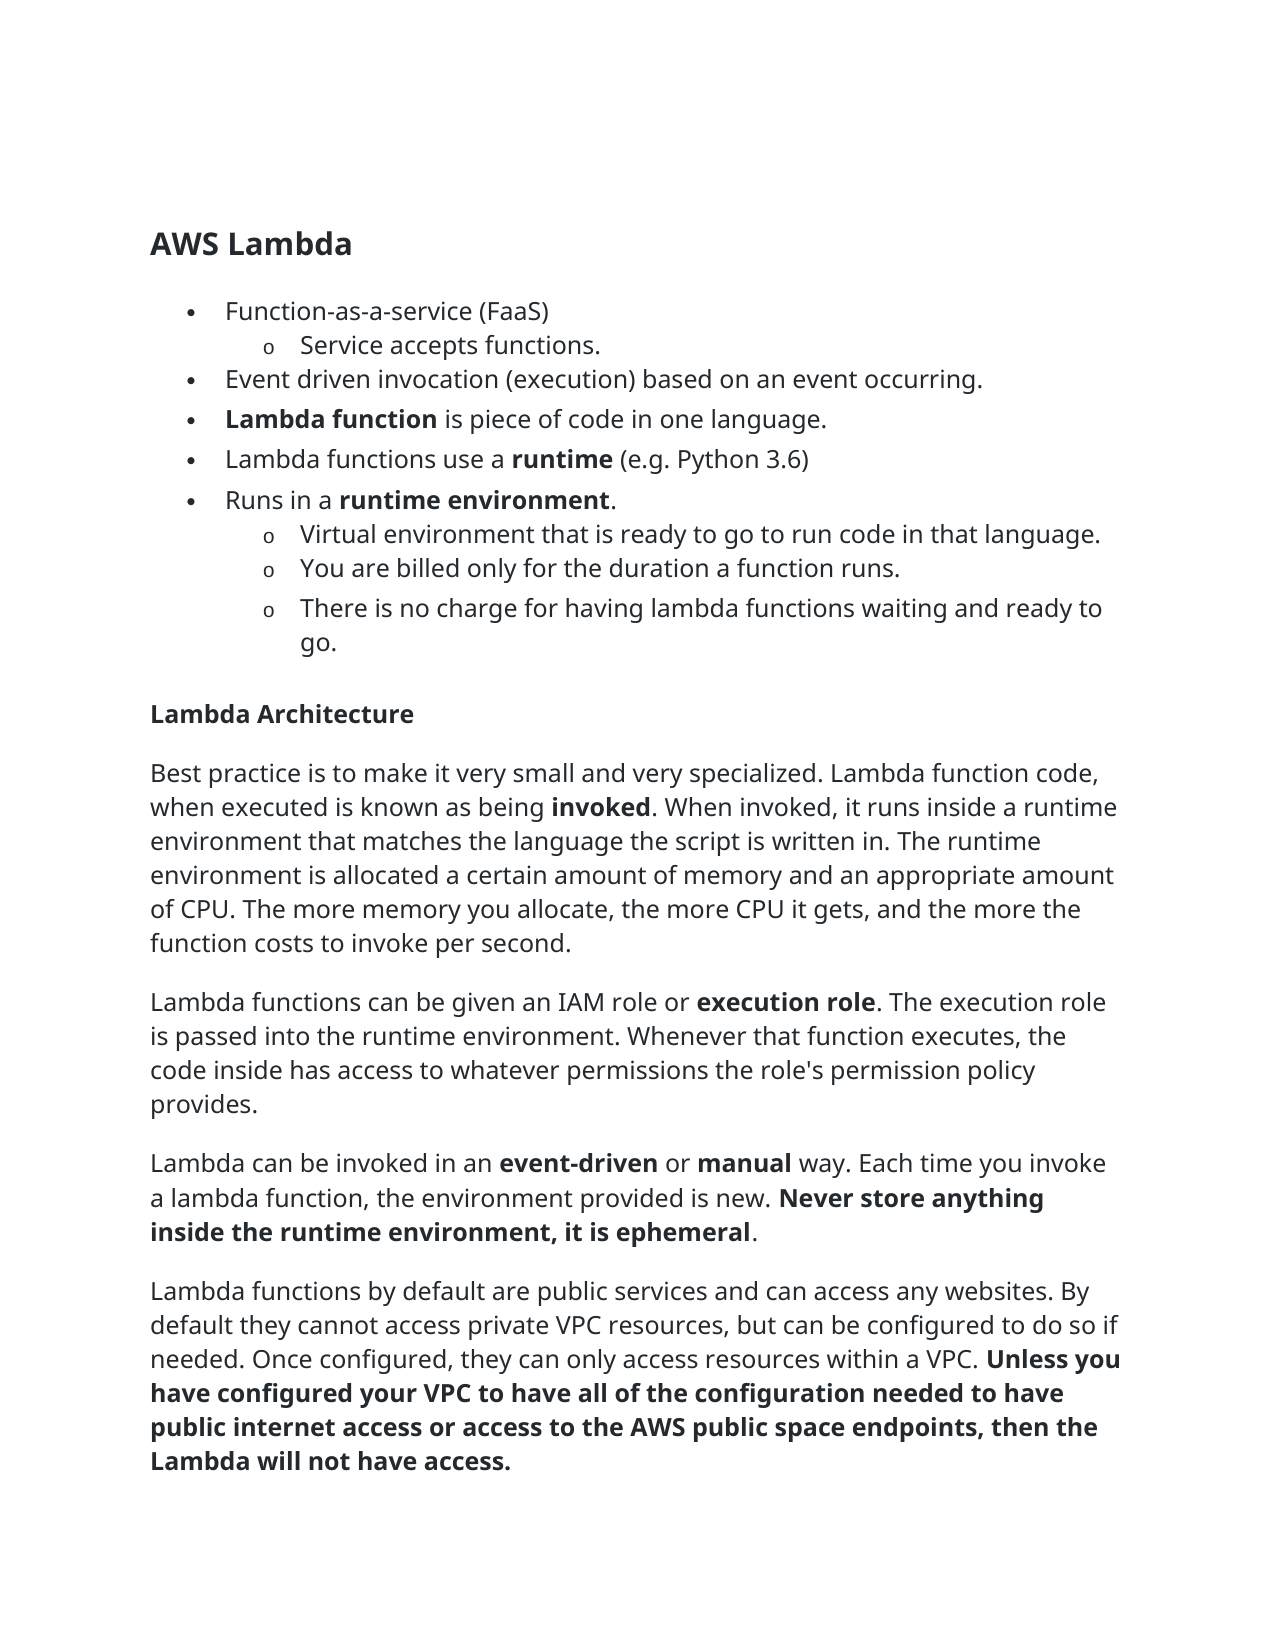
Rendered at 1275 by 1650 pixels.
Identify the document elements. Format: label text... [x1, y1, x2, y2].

text Lambda functions can be given an IAM role or execution role. The execution role is passed into the runtime environment. Whenever that function executes, the code inside has access to whatever permissions the role's permission policy provides. [150, 985, 1125, 1121]
list Event driven invocation (execution) based on an event occurring. [187, 361, 1125, 396]
list Function-as-a-service (FaaS) [187, 293, 1125, 327]
text Lambda can be invoked in an event-driven or manual way. Each time you invoke a lambda function, the environment provided is new. Never store anything inside the runtime environment, it is ephemeral. [150, 1146, 1125, 1248]
text AWS Lambda [150, 222, 1125, 264]
text Lambda Architecture [150, 696, 1125, 731]
list Lambda functions use a runtime (e.g. Python 3.6) [187, 442, 1125, 476]
text Lambda functions by default are public services and can access any websites. By default they cannot access private VPC resources, but can be configured to do so if needed. Once configured, they can only access resources within a VPC. Unless you have configured your VPC to have all of the configuration needed to have public internet access or access to the AWS public space endpoints, then the Lambda will not have access. [150, 1273, 1125, 1478]
text Best practice is to make it very small and very specialized. Lambda function code, when executed is known as being invoked. When invoked, it runs inside a runtime environment that matches the language the script is written in. The runtime environment is allocated a certain amount of memory and an appropriate amount of CPU. The more memory you allocate, the more CPU it gets, and the more the function costs to invoke per second. [150, 756, 1125, 960]
list There is no charge for having lambda functions waiting and ready to go. [262, 591, 1125, 659]
list Lambda function is piece of code in one language. [187, 402, 1125, 436]
list Virtual environment that is ready to go to run code in that language. [262, 516, 1125, 551]
list Service accepts functions. [262, 327, 1125, 361]
list Runs in a runtime environment. [187, 482, 1125, 516]
list You are billed only for the duration a function runs. [262, 551, 1125, 584]
